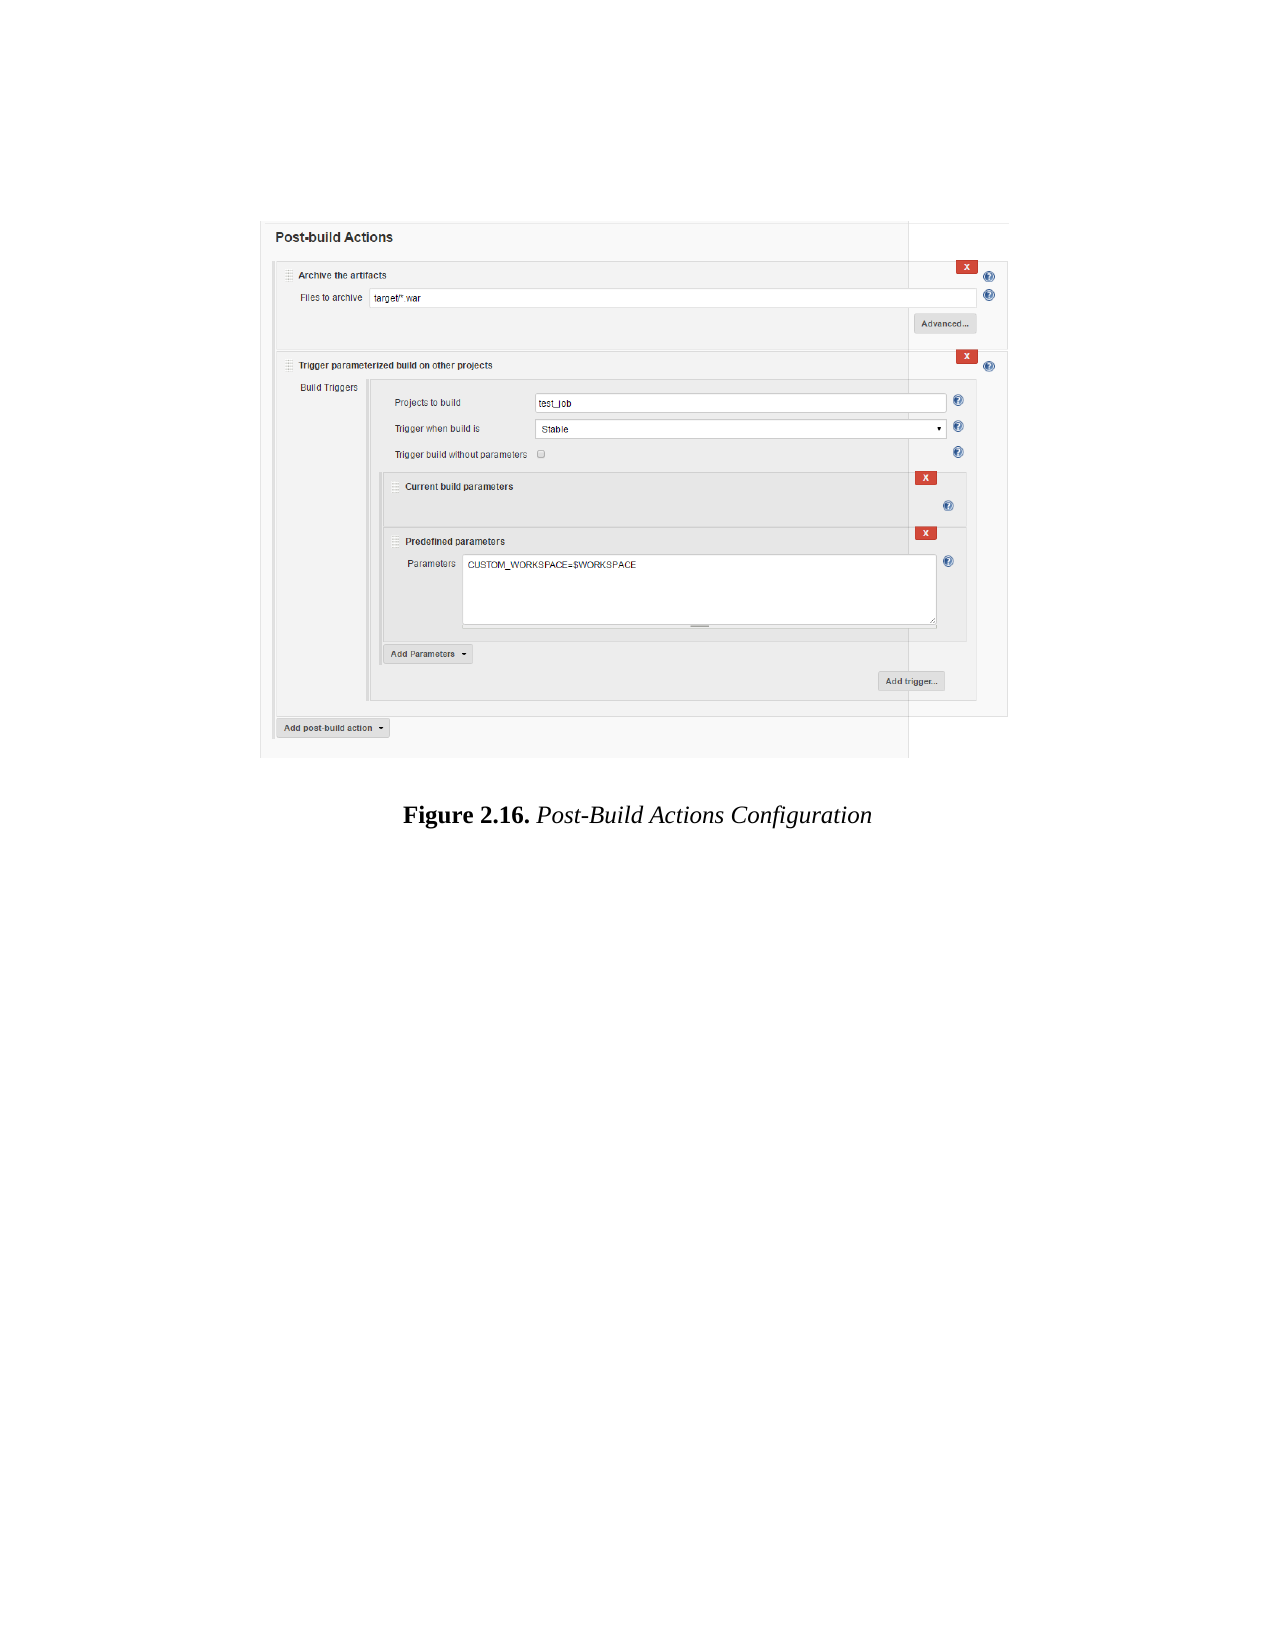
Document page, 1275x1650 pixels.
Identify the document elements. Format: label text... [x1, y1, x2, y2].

text Figure 2.16. Post-Build Actions Configuration [150, 800, 1125, 829]
picture [250, 221, 1025, 758]
